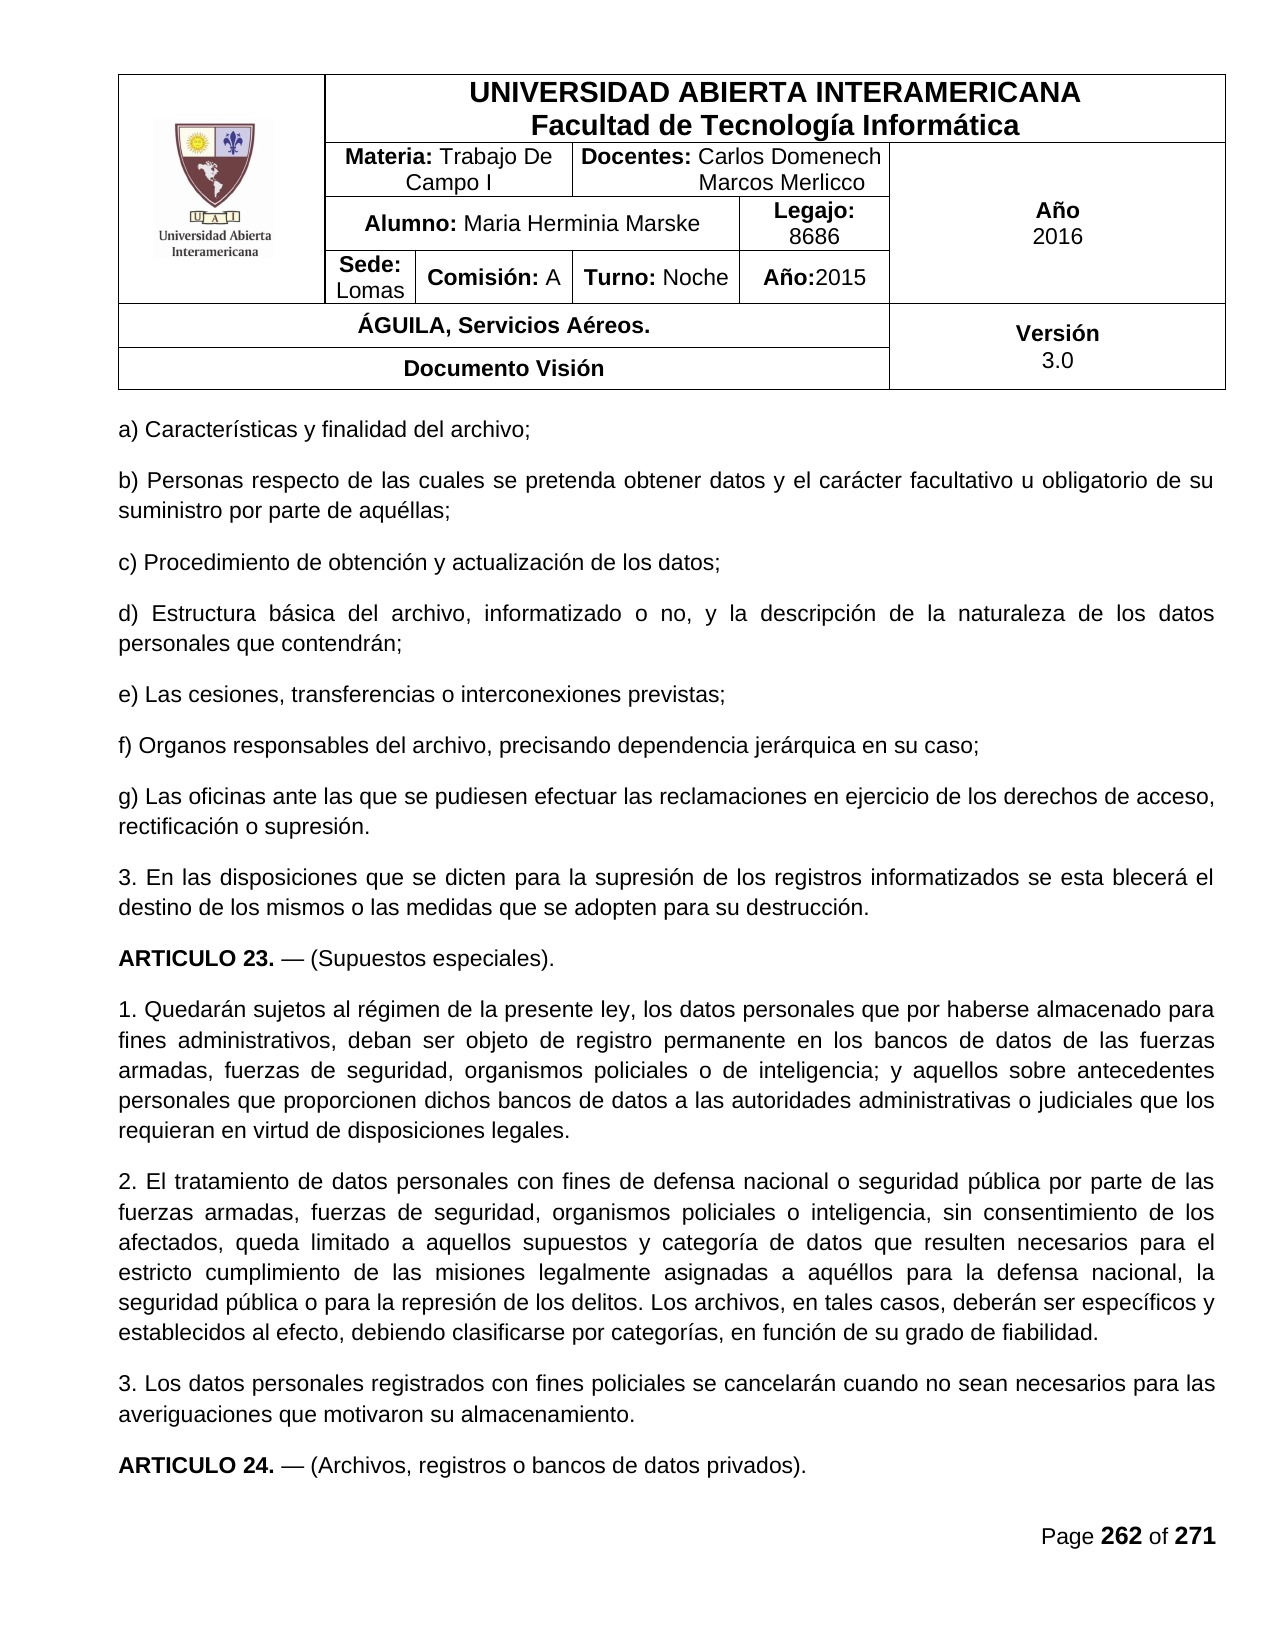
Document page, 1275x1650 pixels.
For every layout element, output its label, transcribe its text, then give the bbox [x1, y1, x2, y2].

text c) Procedimiento de obtención y actualización de los datos; [118, 548, 1216, 575]
text a) Características y finalidad del archivo; [118, 416, 1216, 443]
text 1. Quedarán sujetos al régimen de la presente ley, los datos personales que por haberse almacenado para fines administrativos, deban ser objeto de registro permanente en los bancos de datos de las fuerzas armadas, fuerzas de seguridad, organismos policiales o de inteligencia; y aquellos sobre antecedentes personales que proporcionen dichos bancos de datos a las autoridades administrativas o judiciales que los requieran en virtud de disposiciones legales. [118, 996, 1216, 1144]
picture [154, 119, 275, 259]
text 2. El tratamiento de datos personales con fines de defensa nacional o seguridad pública por parte de las fuerzas armadas, fuerzas de seguridad, organismos policiales o inteligencia, sin consentimiento de los afectados, queda limitado a aquellos supuestos y categoría de datos que resulten necesarios para el estricto cumplimiento de las misiones legalmente asignadas a aquéllos para la defensa nacional, la seguridad pública o para la represión de los delitos. Los archivos, en tales casos, deberán ser específicos y establecidos al efecto, debiendo clasificarse por categorías, en función de su grado de fiabilidad. [118, 1168, 1216, 1346]
text 3. En las disposiciones que se dicten para la supresión de los registros informatizados se esta blecerá el destino de los mismos o las medidas que se adopten para su destrucción. [118, 864, 1216, 921]
text f) Organos responsables del archivo, precisando dependencia jerárquica en su caso; [118, 732, 1216, 758]
text d) Estructura básica del archivo, informatizado o no, y la descripción de la naturaleza de los datos personales que contendrán; [118, 599, 1216, 656]
text b) Personas respecto de las cuales se pretenda obtener datos y el carácter facultativo u obligatorio de su suministro por parte de aquéllas; [118, 467, 1216, 524]
text ARTICULO 23. — (Supuestos especiales). [118, 945, 1216, 972]
text 3. Los datos personales registrados con fines policiales se cancelarán cuando no sean necesarios para las averiguaciones que motivaron su almacenamiento. [118, 1370, 1216, 1427]
text ARTICULO 24. — (Archivos, registros o bancos de datos privados). [118, 1452, 1216, 1478]
text e) Las cesiones, transferencias o interconexiones previstas; [118, 681, 1216, 707]
text g) Las oficinas ante las que se pudiesen efectuar las reclamaciones en ejercicio de los derechos de acceso, rectificación o supresión. [118, 783, 1216, 839]
